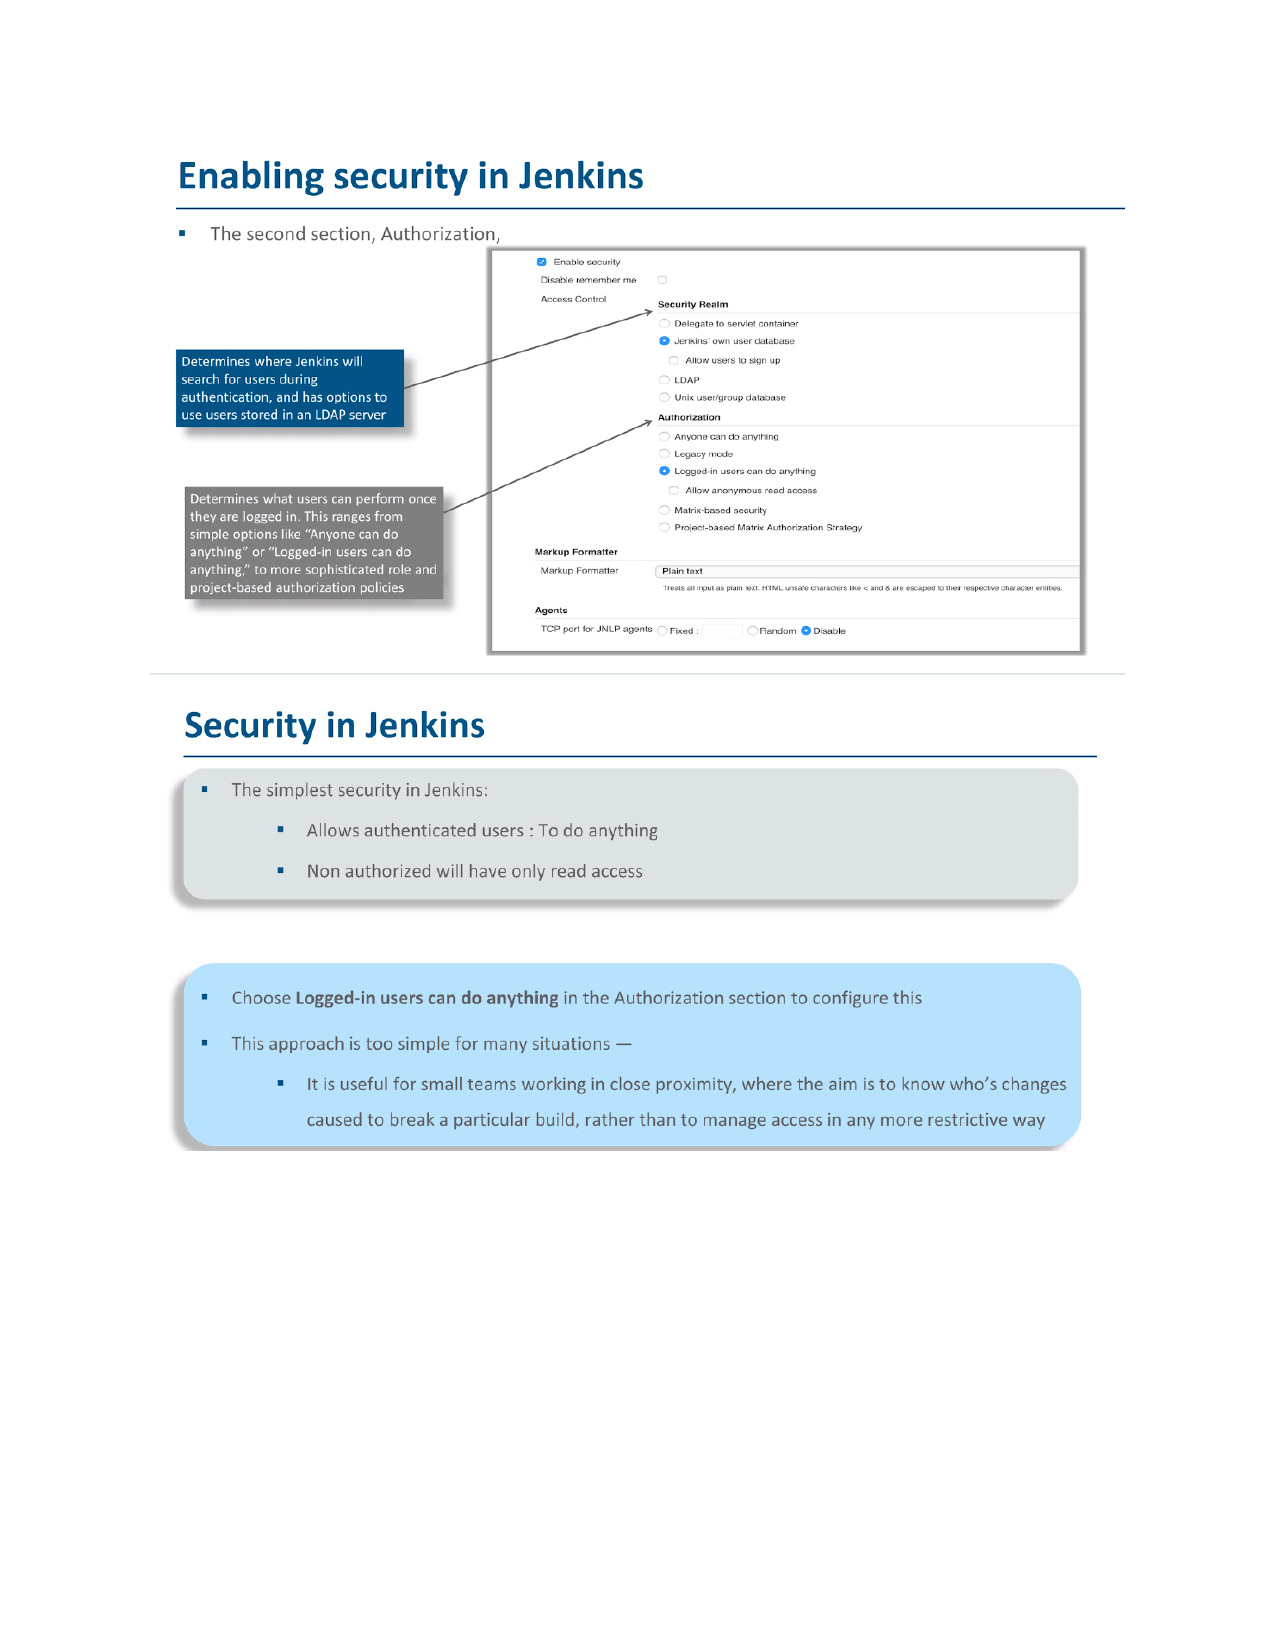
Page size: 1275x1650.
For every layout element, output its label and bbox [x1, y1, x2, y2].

picture [150, 150, 1125, 656]
picture [150, 673, 1125, 1151]
